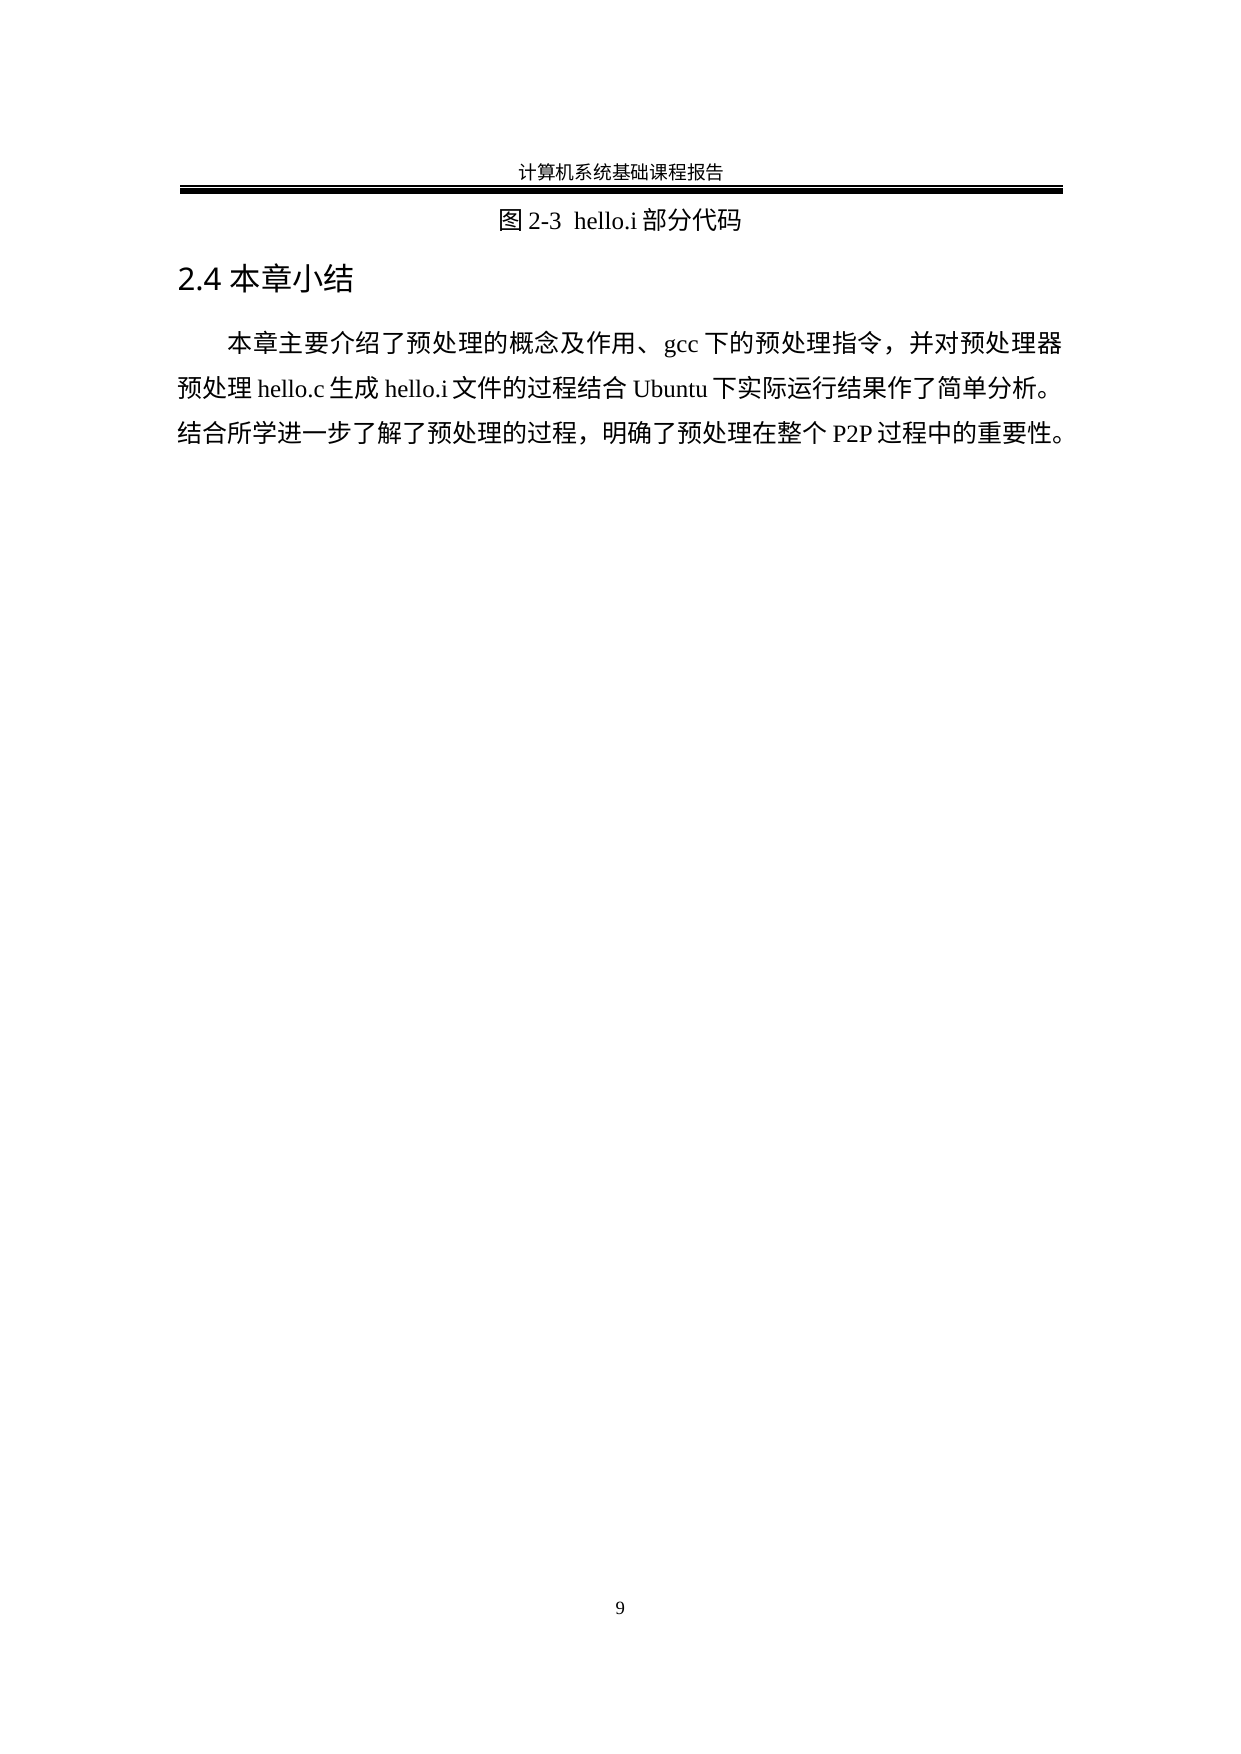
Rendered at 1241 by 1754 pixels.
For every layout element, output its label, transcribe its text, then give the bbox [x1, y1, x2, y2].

text 本章主要介绍了预处理的概念及作用、gcc下的预处理指令，并对预处理器预处理hello.c生成hello.i文件的过程结合Ubuntu下实际运行结果作了简单分析。结合所学进一步了解了预处理的过程，明确了预处理在整个P2P过程中的重要性。 [177, 323, 1063, 450]
text 图2-3 hello.i部分代码 [177, 201, 1063, 237]
subtitle 2.4 本章小结 [177, 259, 1063, 298]
